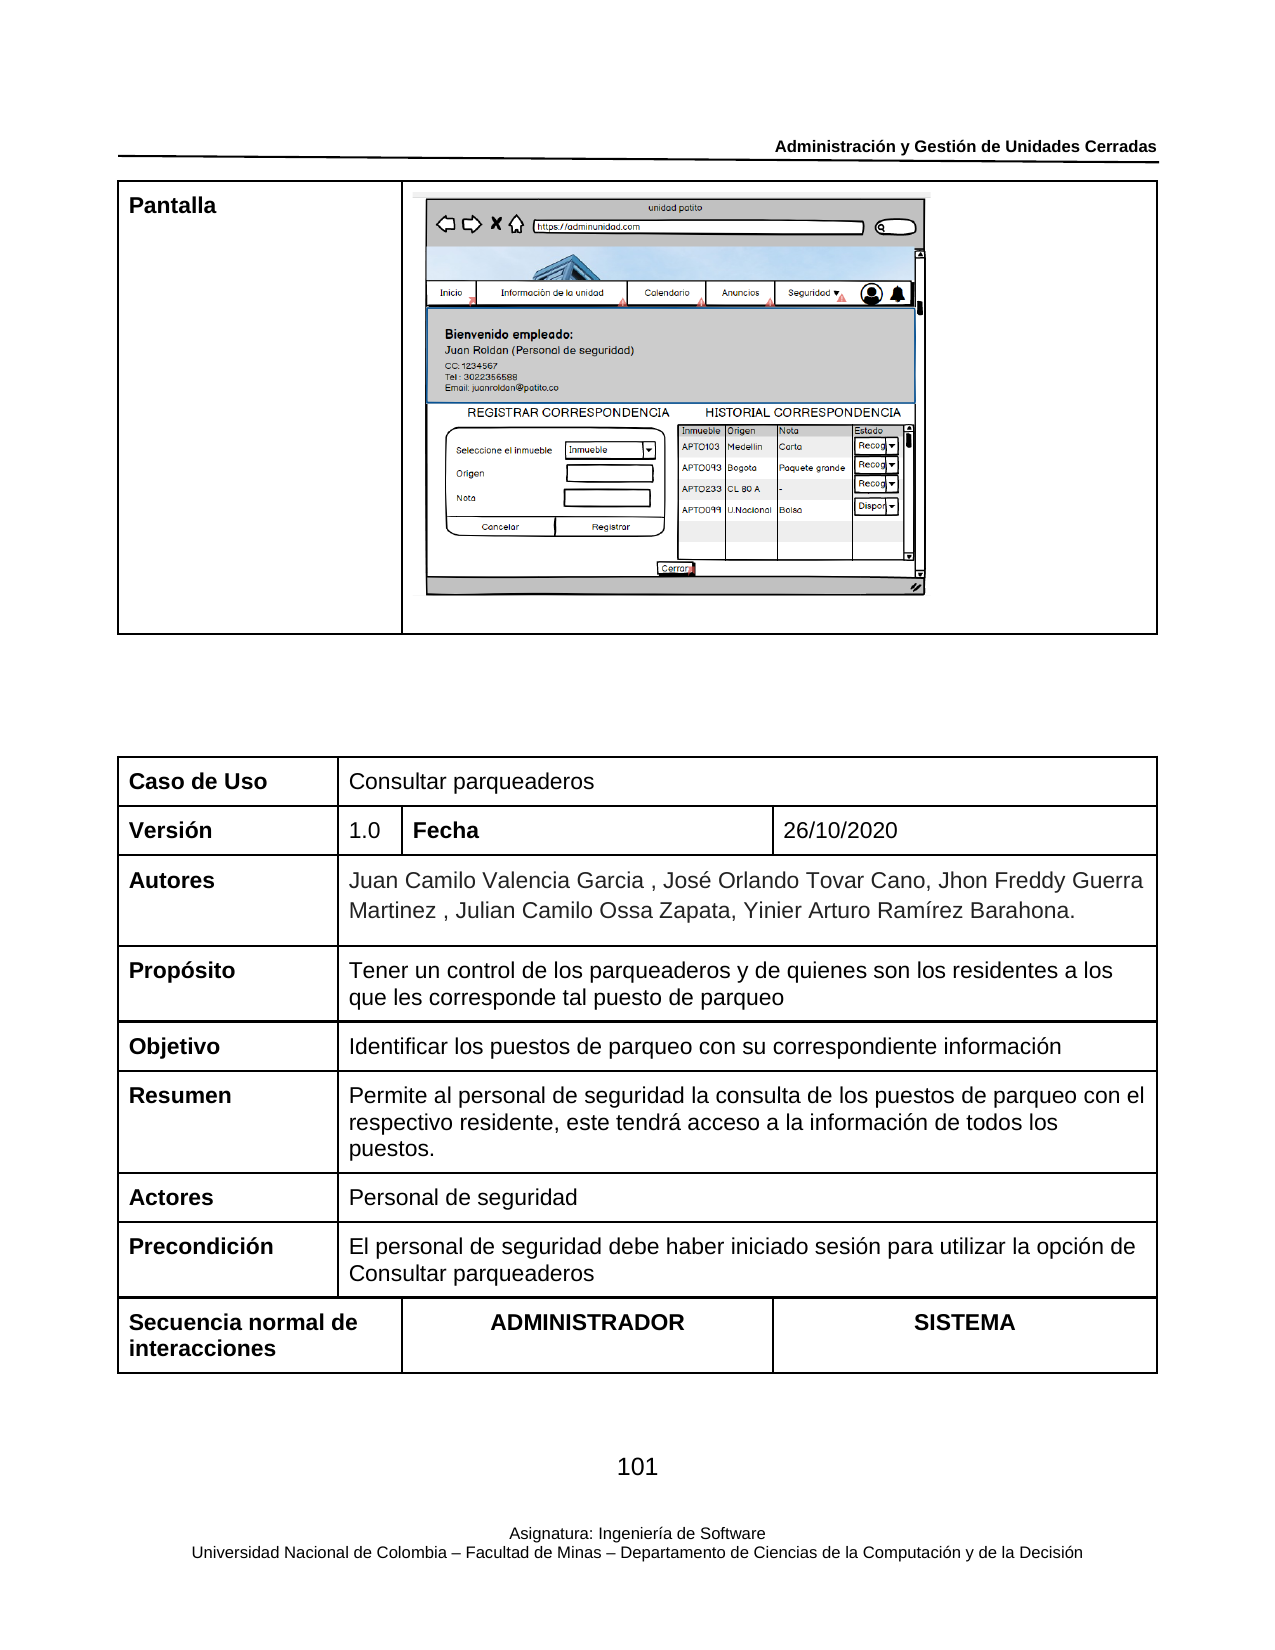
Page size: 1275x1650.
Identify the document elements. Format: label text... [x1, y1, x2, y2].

table_cell [403, 182, 1156, 633]
table_cell Versión [119, 807, 337, 854]
table_header Consultar parqueaderos [339, 758, 1156, 805]
table_cell Secuencia normal de interacciones [119, 1299, 401, 1372]
table_cell Autores [119, 856, 337, 945]
table_cell Tener un control de los parqueaderos y de quienes son los residentes a los que les corresponde tal puesto de parqueo [339, 947, 1156, 1020]
table_cell Actores [119, 1174, 337, 1221]
table_cell Resumen [119, 1072, 337, 1172]
table_cell El personal de seguridad debe haber iniciado sesión para utilizar la opción de Consultar parqueaderos [339, 1223, 1156, 1296]
table_cell Precondición [119, 1223, 337, 1296]
picture [412, 192, 931, 596]
table_cell 26/10/2020 [774, 807, 1156, 854]
table_cell Identificar los puestos de parqueo con su correspondiente información [339, 1023, 1156, 1069]
table_cell Propósito [119, 947, 337, 1020]
table_cell ADMINISTRADOR [403, 1299, 772, 1372]
table_cell Personal de seguridad [339, 1174, 1156, 1221]
table_cell Juan Camilo Valencia Garcia , José Orlando Tovar Cano, Jhon Freddy Guerra Martinez , Julian Camilo Ossa Zapata, Yinier Arturo Ramírez Barahona. [339, 856, 1156, 945]
table_cell Pantalla [119, 182, 401, 633]
table_cell Fecha [403, 807, 772, 854]
table_cell 1.0 [339, 807, 401, 854]
table_cell SISTEMA [774, 1299, 1156, 1372]
table_cell Objetivo [119, 1023, 337, 1069]
table_header Caso de Uso [119, 758, 337, 805]
table_cell Permite al personal de seguridad la consulta de los puestos de parqueo con el respectivo residente, este tendrá acceso a la información de todos los puestos. [339, 1072, 1156, 1172]
